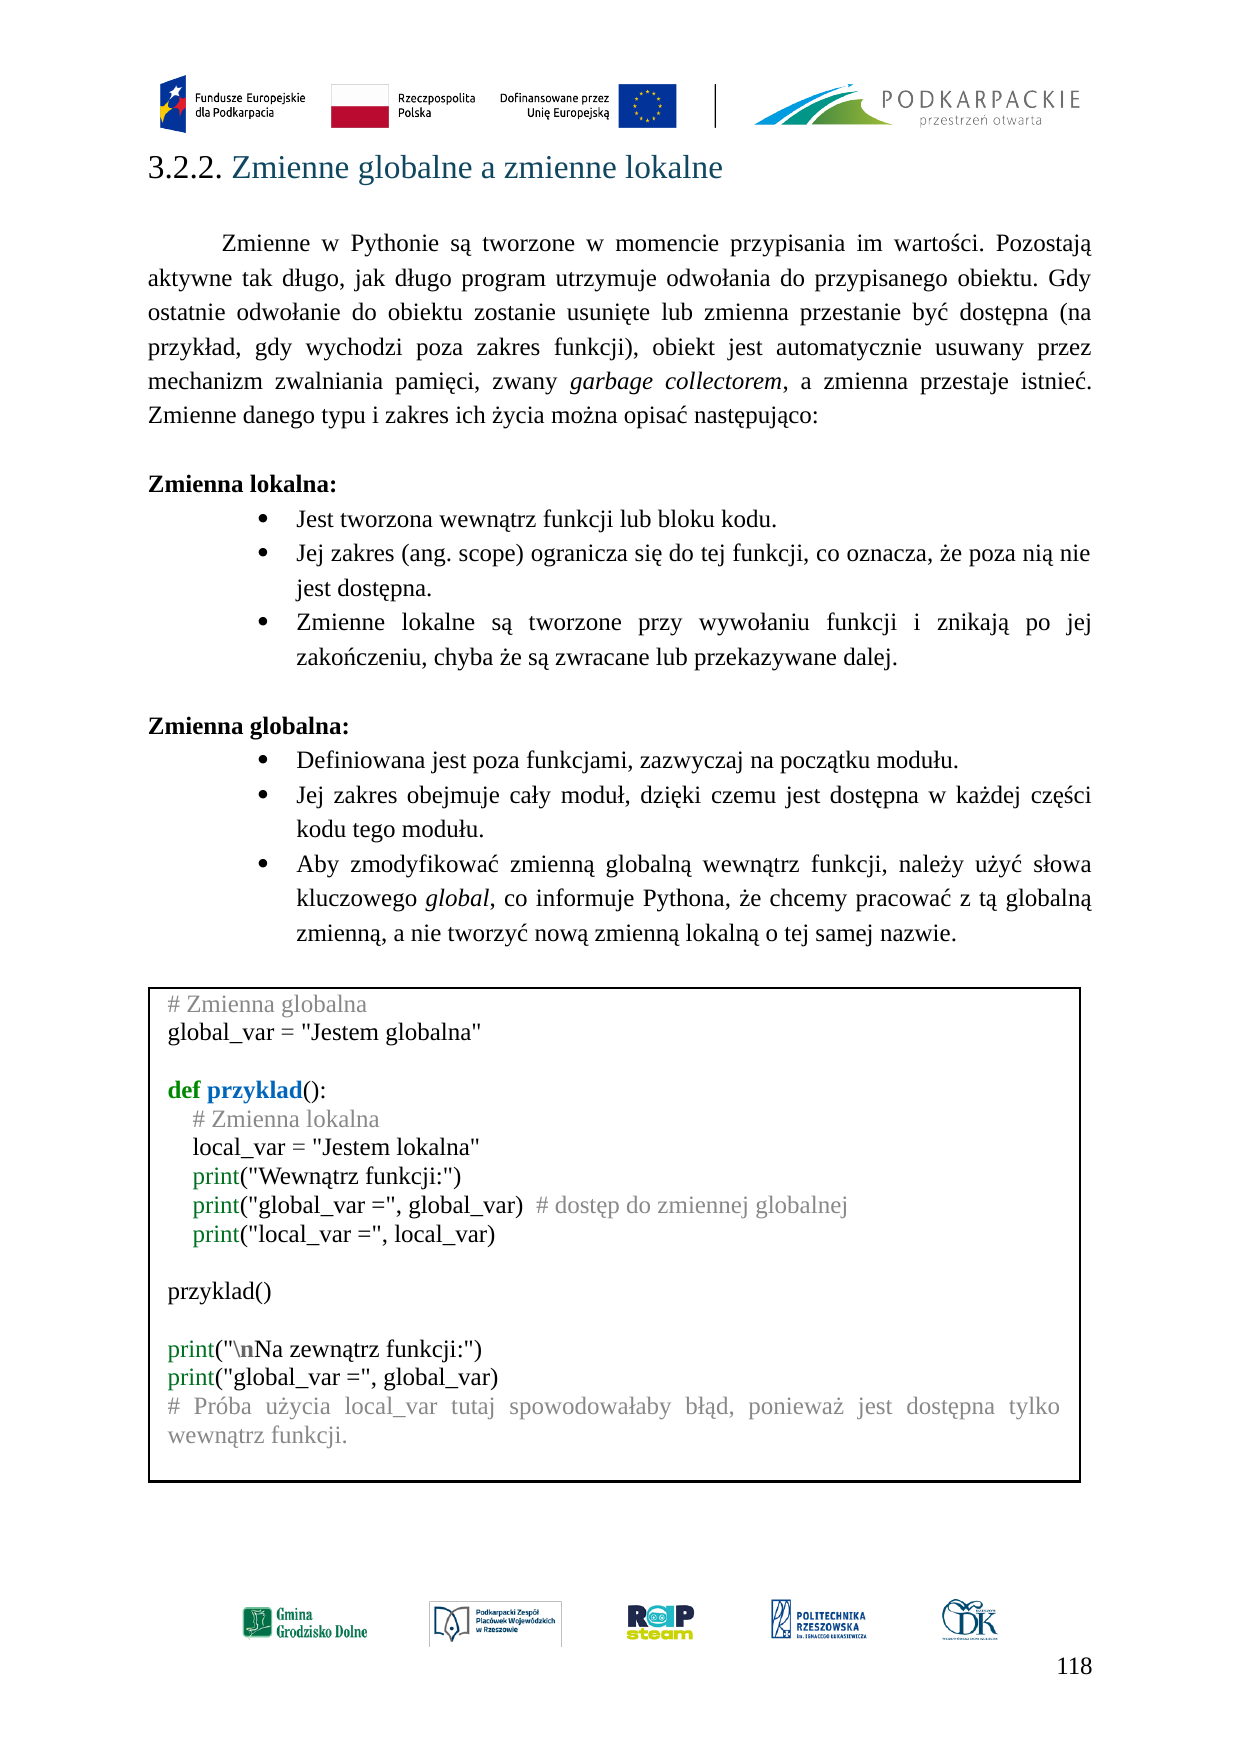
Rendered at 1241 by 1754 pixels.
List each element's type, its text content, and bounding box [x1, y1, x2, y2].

list Jest tworzona wewnątrz funkcji lub bloku kodu. [259, 504, 1092, 533]
text Zmienne w Pythonie są tworzone w momencie przypisania im wartości. Pozostają aktywne tak długo, jak długo program utrzymuje odwołania do przypisanego obiektu. Gdy ostatnie odwołanie do obiektu zostanie usunięte lub zmienna przestanie być dostępna (na przykład, gdy wychodzi poza zakres funkcji), obiekt jest automatycznie usuwany przez mechanizm zwalniania pamięci, zwany garbage collectorem, a zmienna przestaje istnieć. Zmienne danego typu i zakres ich życia można opisać następująco: [148, 228, 1092, 429]
list Jej zakres obejmuje cały moduł, dzięki czemu jest dostępna w każdej części kodu tego modułu. [259, 780, 1092, 843]
list Zmienne lokalne są tworzone przy wywołaniu funkcji i znikają po jej zakończeniu, chyba że są zwracane lub przekazywane dalej. [259, 607, 1092, 671]
list Definiowana jest poza funkcjami, zazwyczaj na początku modułu. [259, 745, 1092, 774]
text Zmienna globalna: [148, 711, 1092, 739]
text Zmienna lokalna: [148, 469, 1092, 498]
table_header [150, 989, 1079, 1480]
list Jej zakres (ang. scope) ogranicza się do tej funkcji, co oznacza, że poza nią nie jest dostępna. [259, 538, 1092, 602]
subtitle Zmienne globalne a zmienne lokalne [148, 148, 1092, 186]
picture [242, 1585, 998, 1652]
picture [147, 60, 1093, 148]
list Aby zmodyfikować zmienną globalną wewnątrz funkcji, należy użyć słowa kluczowego global, co informuje Pythona, że chcemy pracować z tą globalną zmienną, a nie tworzyć nową zmienną lokalną o tej samej nazwie. [259, 849, 1092, 946]
